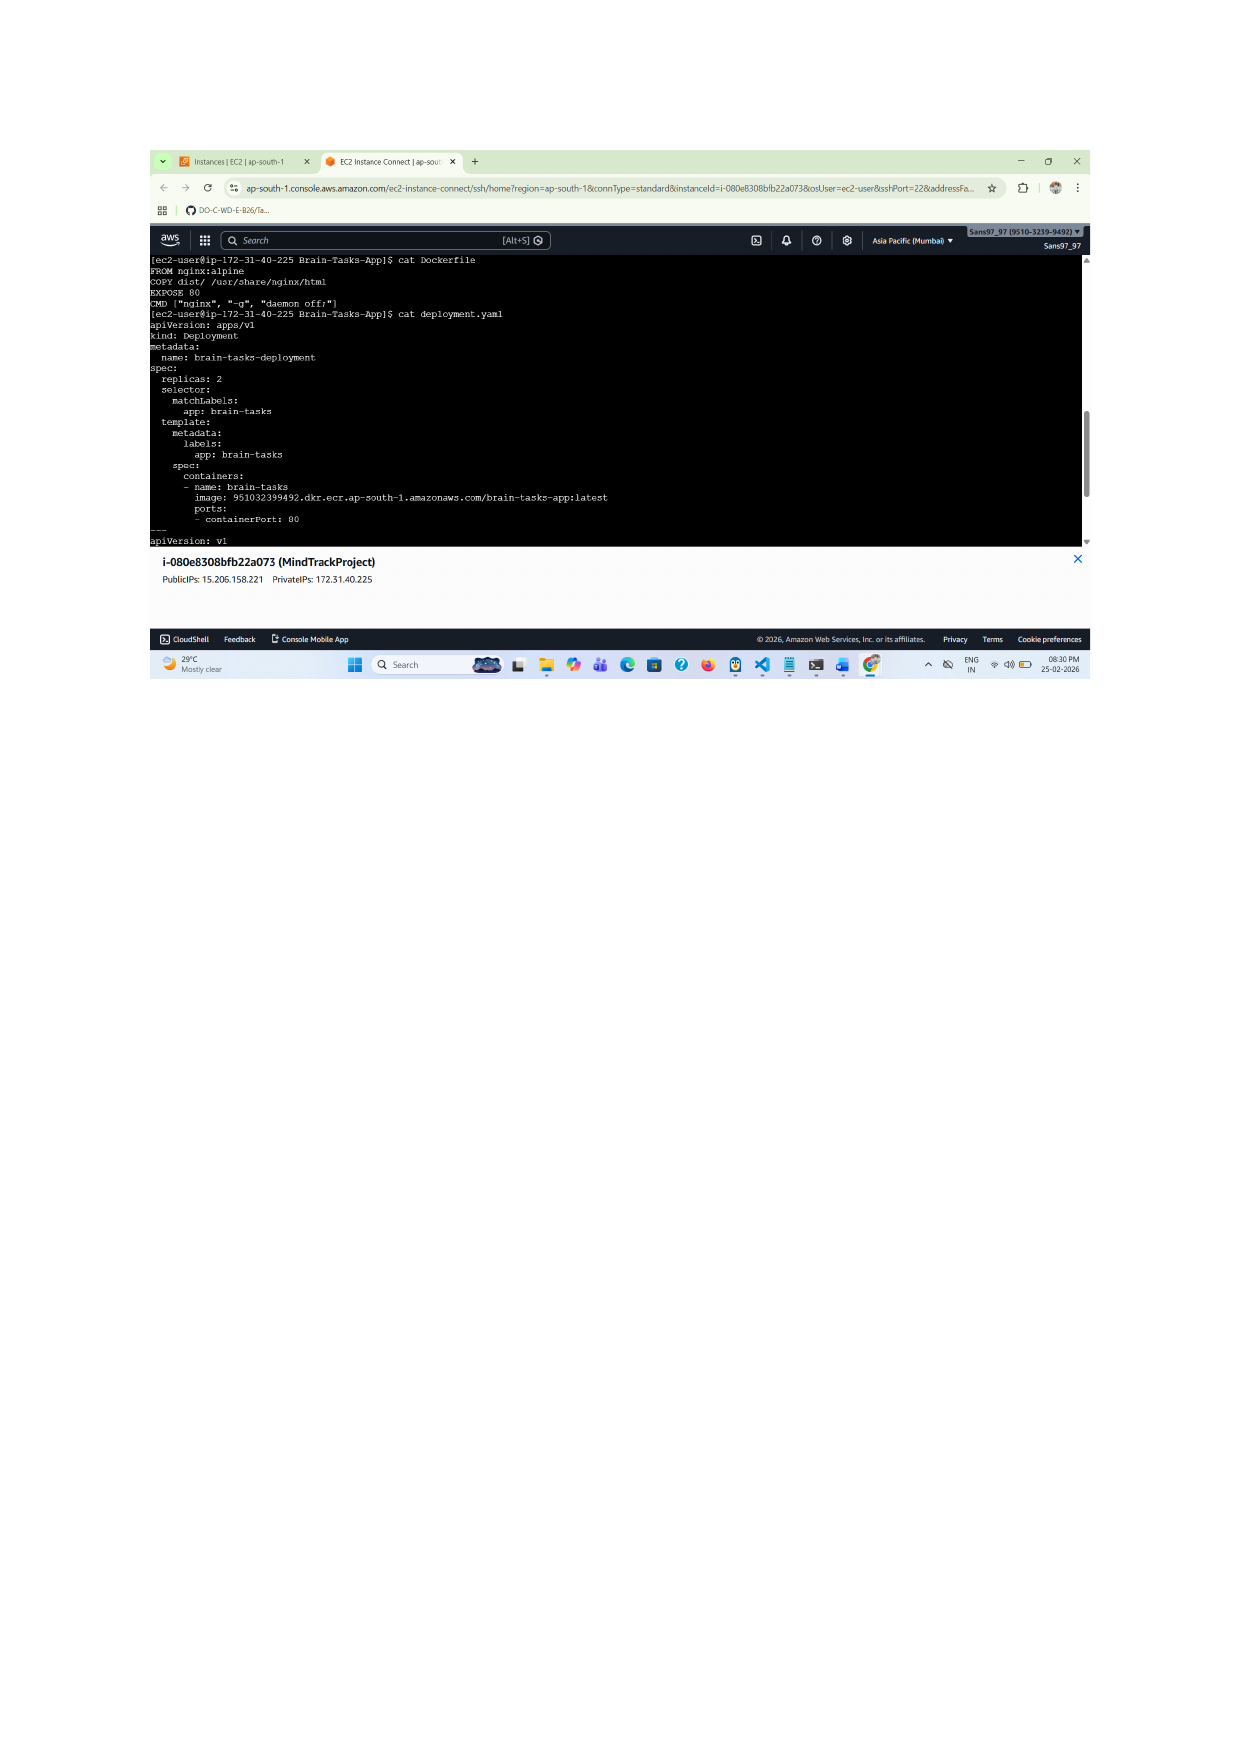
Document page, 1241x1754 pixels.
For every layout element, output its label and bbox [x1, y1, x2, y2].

picture [150, 150, 1091, 679]
